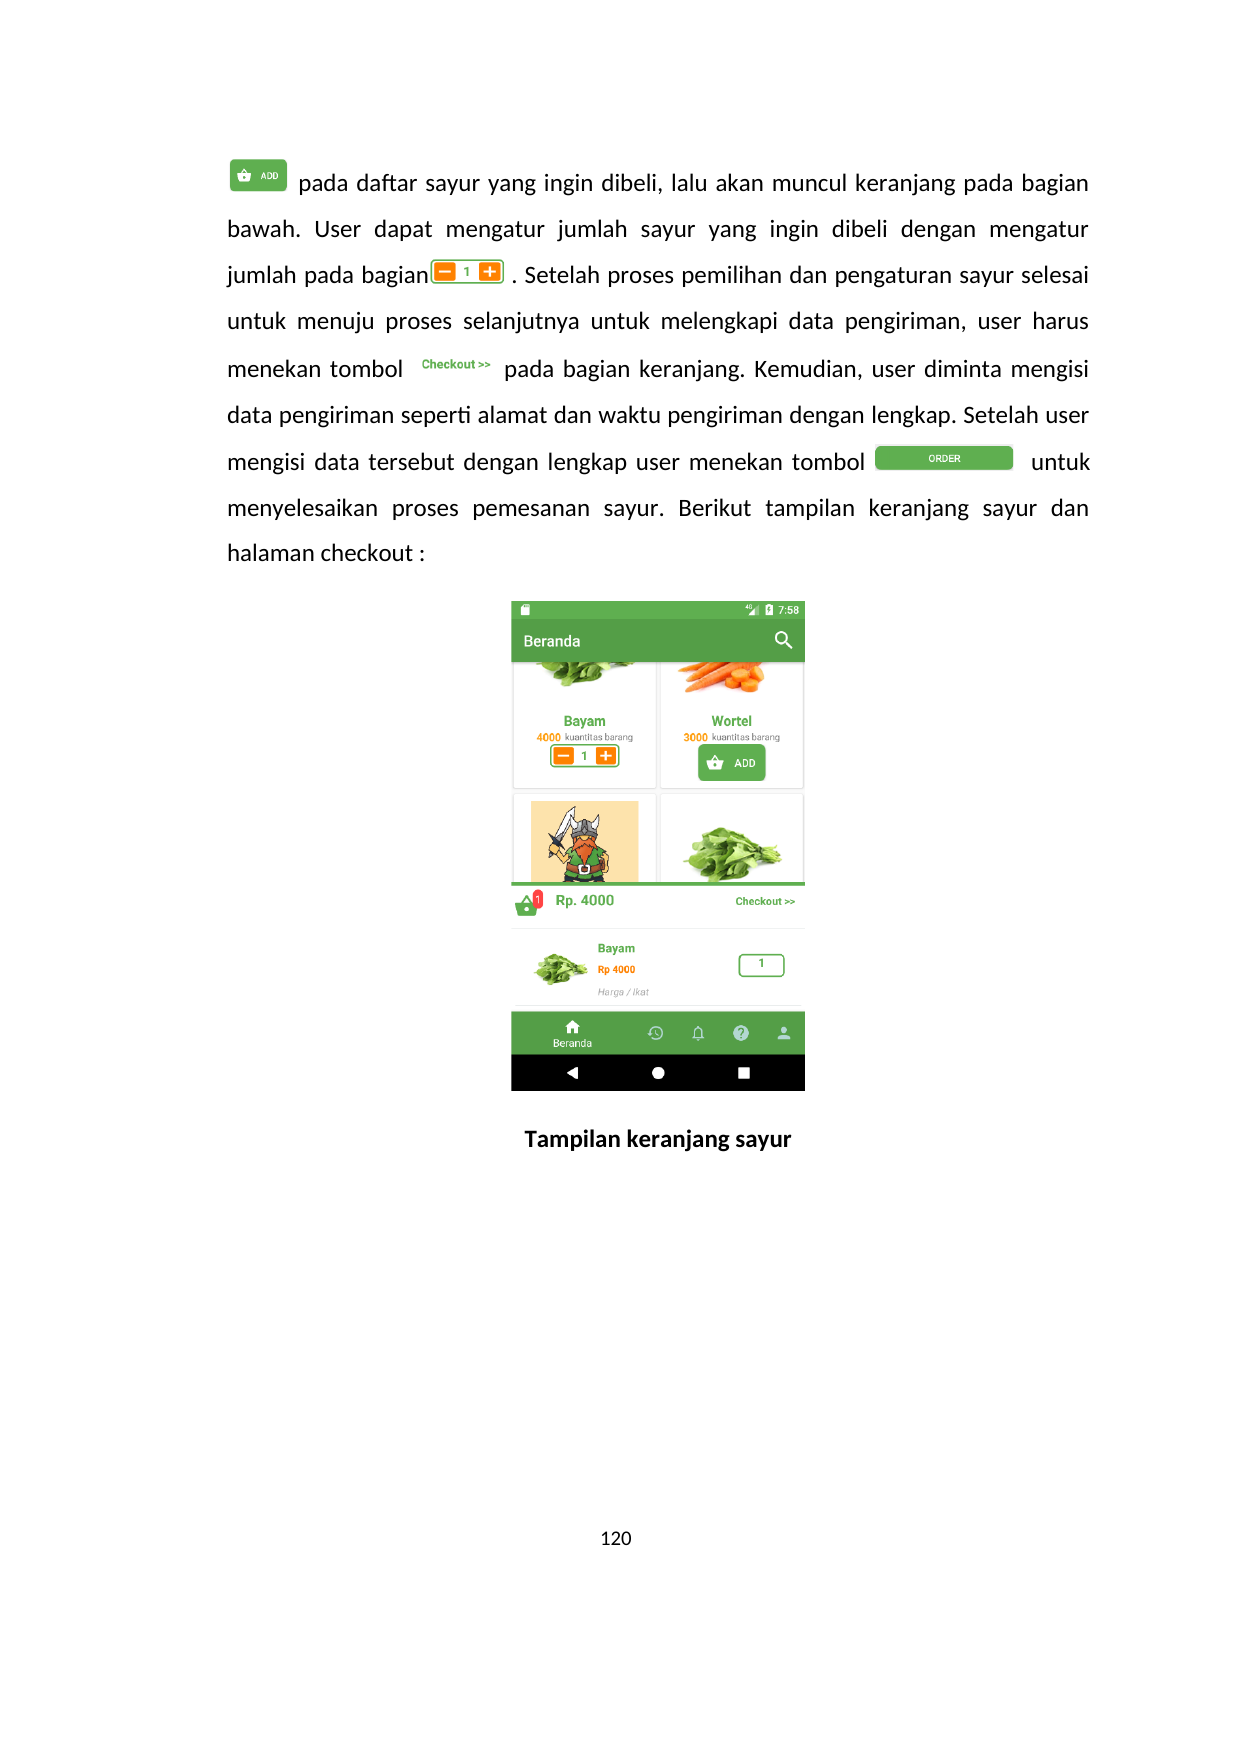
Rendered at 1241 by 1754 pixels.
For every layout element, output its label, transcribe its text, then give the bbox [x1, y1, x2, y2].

picture [225, 159, 291, 192]
picture [429, 258, 505, 284]
text Tampilan keranjang sayur [226, 1123, 1090, 1153]
picture [511, 601, 805, 1091]
picture [875, 444, 1014, 471]
text pada daftar sayur yang ingin dibeli, lalu akan muncul keranjang pada bagian bawah. User dapat mengatur jumlah sayur yang ingin dibeli dengan mengatur jumlah pada bagian . Setelah proses pemilihan dan pengaturan sayur selesai untuk menuju proses selanjutnya untuk melengkapi data pengiriman, user harus menekan tombol pada bagian keranjang. Kemudian, user diminta mengisi data pengiriman seperti alamat dan waktu pengiriman dengan lengkap. Setelah user mengisi data tersebut dengan lengkap user menekan tombol untuk menyelesaikan proses pemesanan sayur. Berikut tampilan keranjang sayur dan halaman checkout : [226, 159, 1090, 568]
picture [412, 350, 496, 378]
